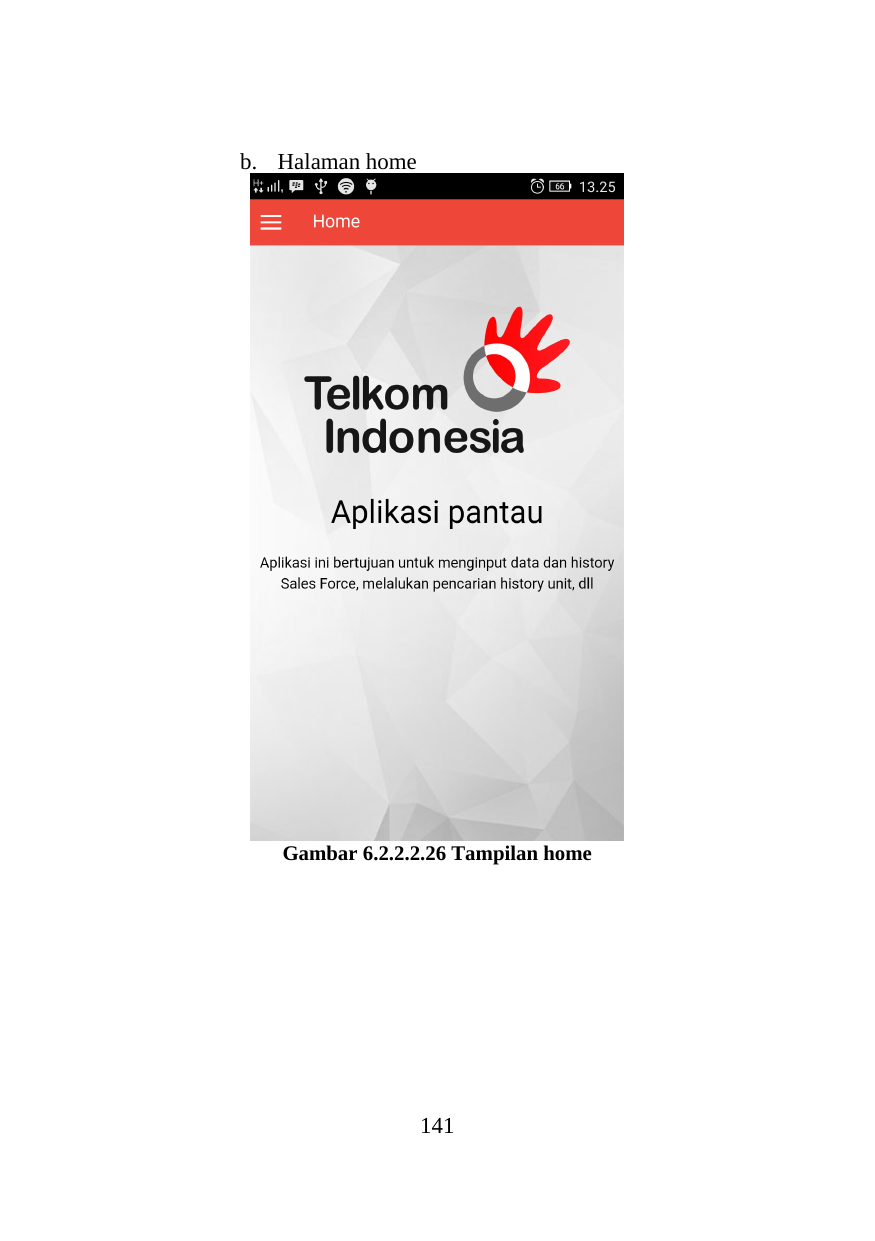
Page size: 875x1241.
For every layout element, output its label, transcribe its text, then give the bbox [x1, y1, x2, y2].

list Halaman home [240, 148, 756, 174]
picture [250, 173, 624, 841]
